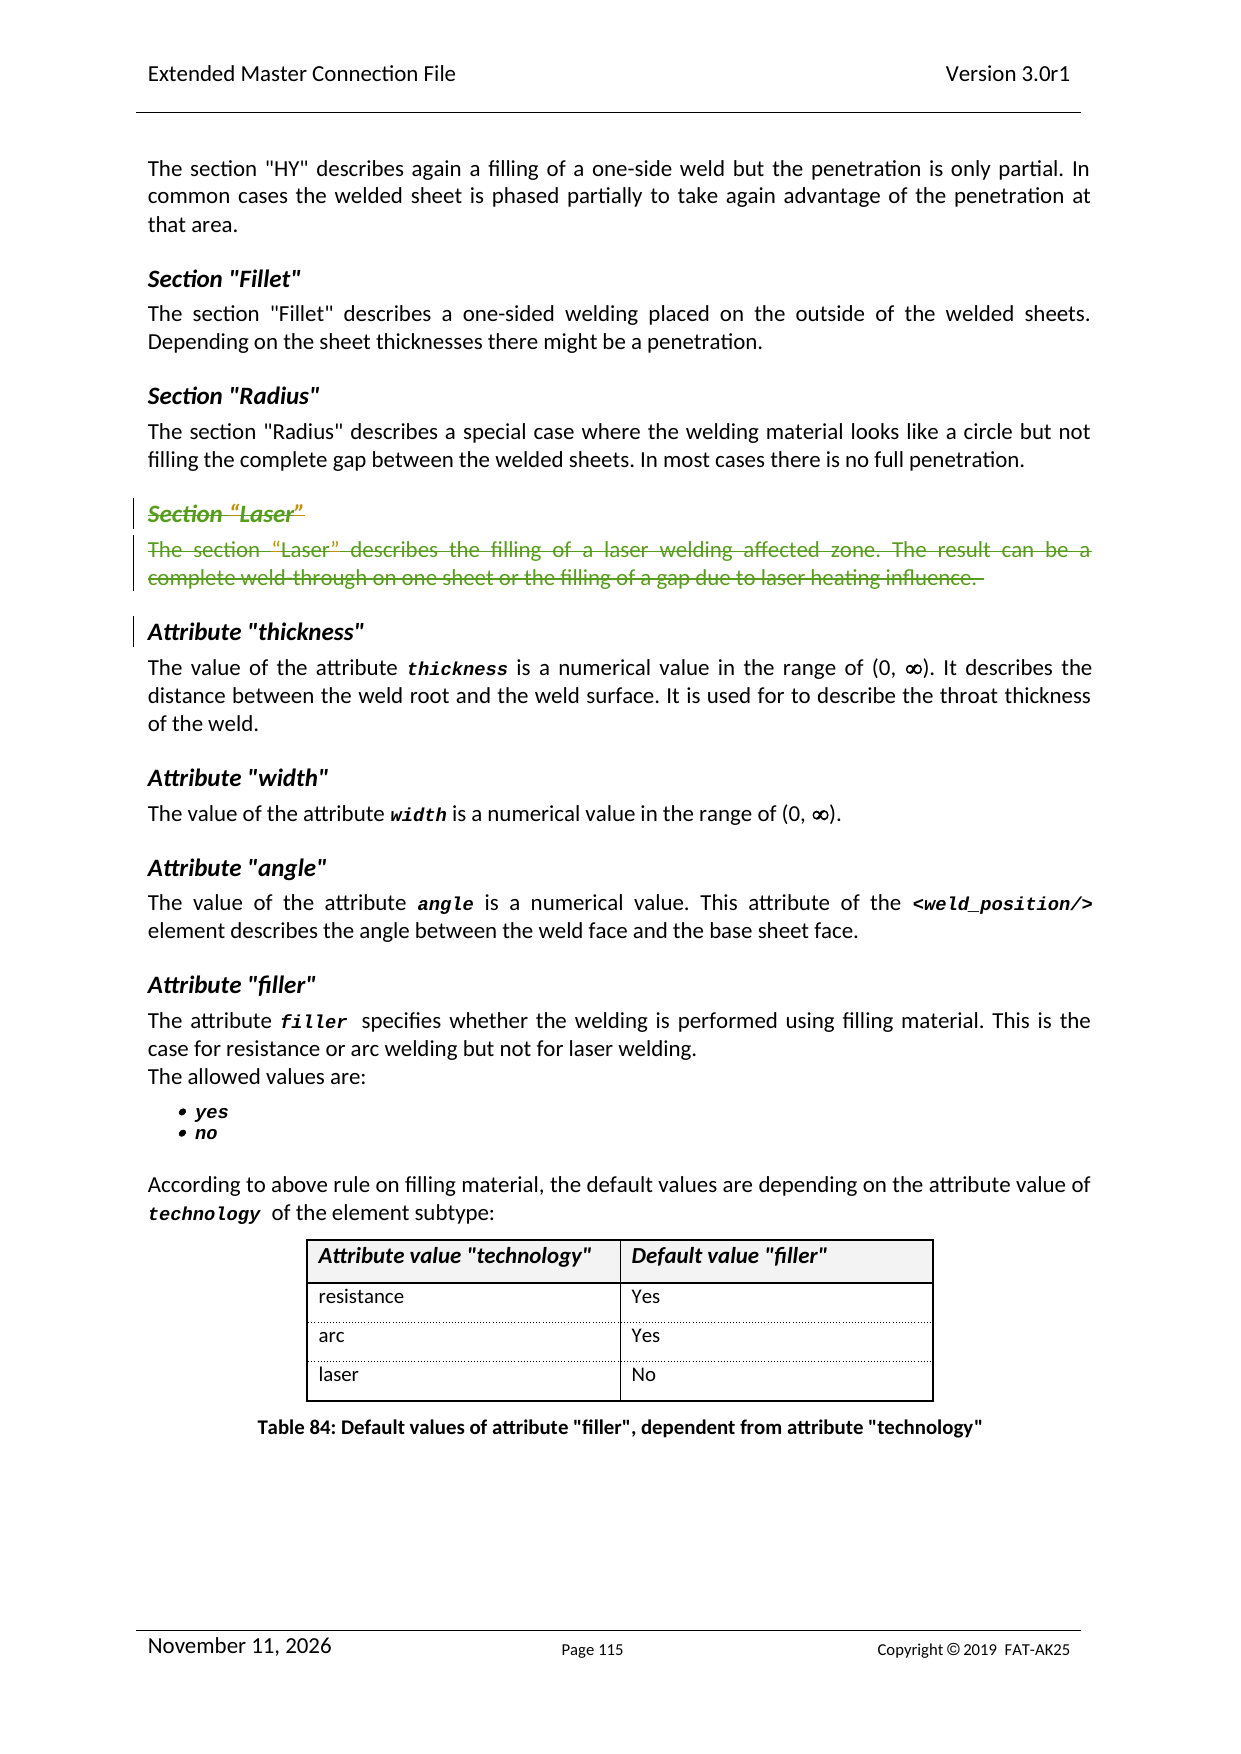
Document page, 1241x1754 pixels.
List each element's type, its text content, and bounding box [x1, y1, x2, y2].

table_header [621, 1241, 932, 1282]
subtitle Attribute "filler" [148, 969, 1092, 1000]
text The value of the attribute width is a numerical value in the range of (0, ). [148, 799, 1092, 827]
text The allowed values are: [148, 1062, 1092, 1090]
list no [177, 1124, 1092, 1145]
text The section "HY" describes again a filling of a one-side weld but the penetration is only partial. In common cases the welded sheet is phased partially to take again advantage of the penetration at that area. [148, 154, 1092, 238]
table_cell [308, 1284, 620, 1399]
text Table 84: Default values of attribute "filler", dependent from attribute "technology" [148, 1414, 1092, 1439]
text The attribute filler specifies whether the welding is performed using filling material. This is the case for resistance or arc welding but not for laser welding. [148, 1006, 1092, 1062]
text According to above rule on filling material, the default values are depending on the attribute value of technology of the element subtype: [148, 1170, 1092, 1226]
list yes [177, 1103, 1092, 1124]
text The section "Radius" describes a special case where the welding material looks like a circle but not filling the complete gap between the welded sheets. In most cases there is no full penetration. [148, 417, 1092, 473]
text The section "Fillet" describes a one-sided welding placed on the outside of the welded sheets. Depending on the sheet thicknesses there might be a penetration. [148, 299, 1092, 356]
text The value of the attribute angle is a numerical value. This attribute of the <weld_position/> element describes the angle between the weld face and the base sheet face. [148, 888, 1092, 944]
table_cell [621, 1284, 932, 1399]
subtitle Section "Fillet" [148, 263, 1092, 293]
text The value of the attribute thickness is a numerical value in the range of (0, ). It describes the distance between the weld root and the weld surface. It is used for to describe the throat thickness of the weld. [148, 653, 1092, 737]
subtitle Attribute "angle" [148, 852, 1092, 882]
subtitle Attribute "width" [148, 762, 1092, 792]
subtitle Section "Radius" [148, 381, 1092, 411]
subtitle Attribute "thickness" [148, 616, 1092, 647]
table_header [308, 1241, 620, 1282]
